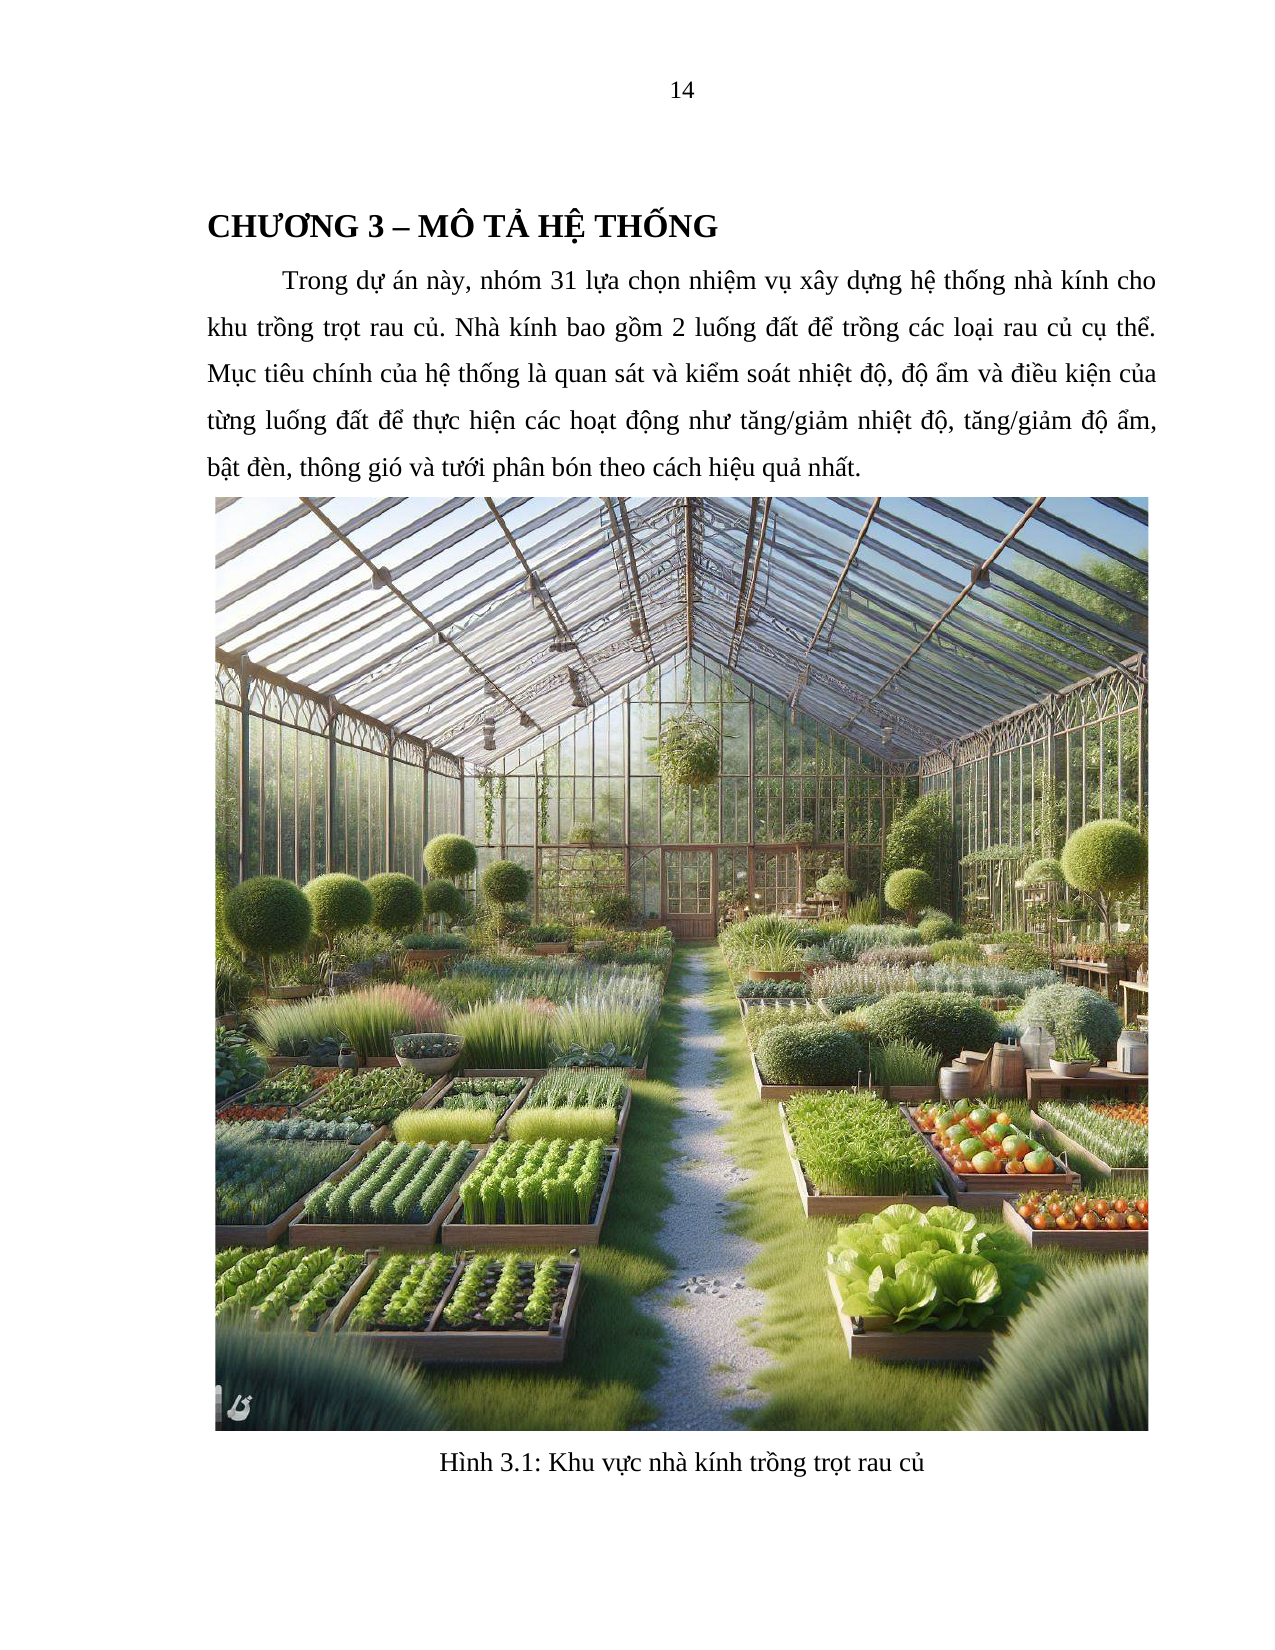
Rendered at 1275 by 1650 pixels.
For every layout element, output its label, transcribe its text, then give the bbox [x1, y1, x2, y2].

text Hình 3.1: Khu vực nhà kính trồng trọt rau củ [207, 1446, 1157, 1477]
text Trong dự án này, nhóm 31 lựa chọn nhiệm vụ xây dựng hệ thống nhà kính cho khu trồng trọt rau củ. Nhà kính bao gồm 2 luống đất để trồng các loại rau củ cụ thể. Mục tiêu chính của hệ thống là quan sát và kiểm soát nhiệt độ, độ ẩm và điều kiện của từng luống đất để thực hiện các hoạt động như tăng/giảm nhiệt độ, tăng/giảm độ ẩm, bật đèn, thông gió và tưới phân bón theo cách hiệu quả nhất. [207, 264, 1157, 482]
text CHƯƠNG 3 – MÔ TẢ HỆ THỐNG [207, 207, 1157, 245]
picture [215, 497, 1149, 1431]
